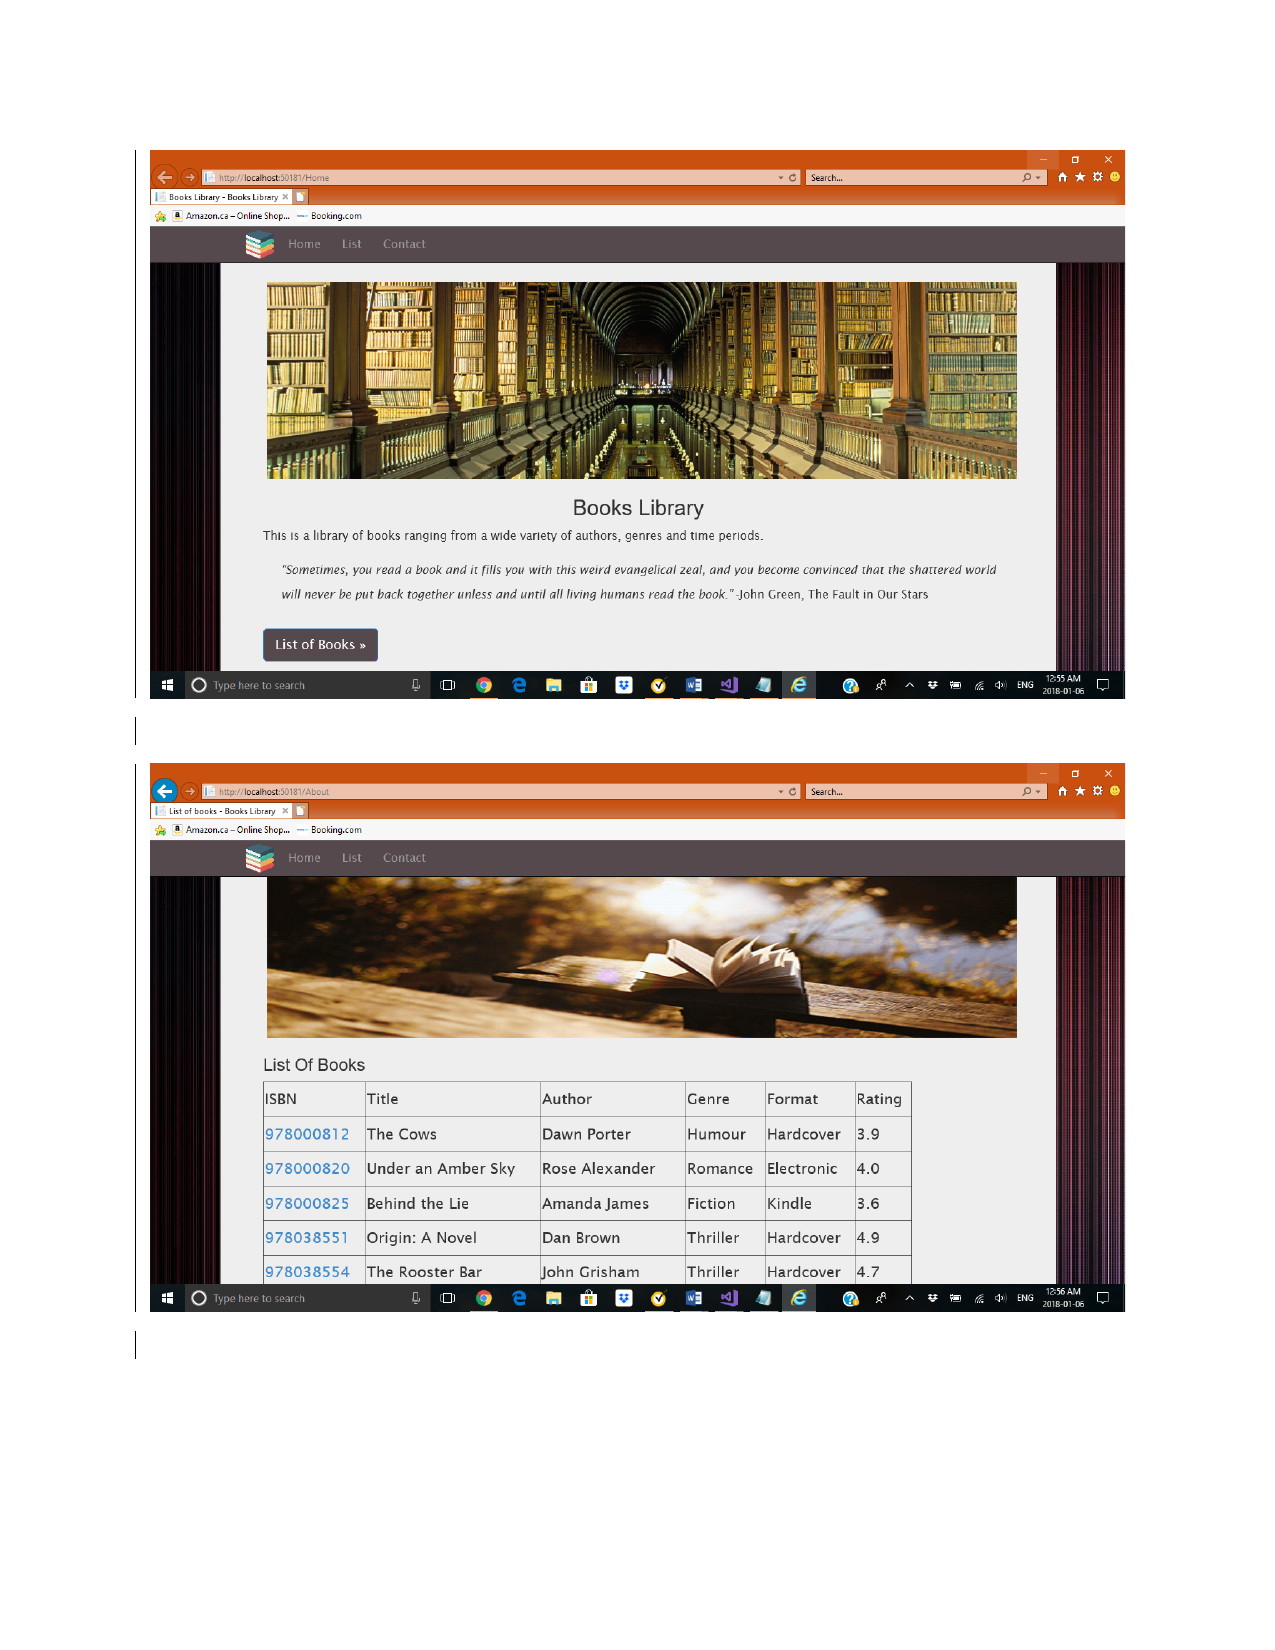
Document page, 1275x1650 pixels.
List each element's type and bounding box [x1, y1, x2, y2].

picture [150, 150, 1125, 699]
picture [150, 763, 1125, 1312]
